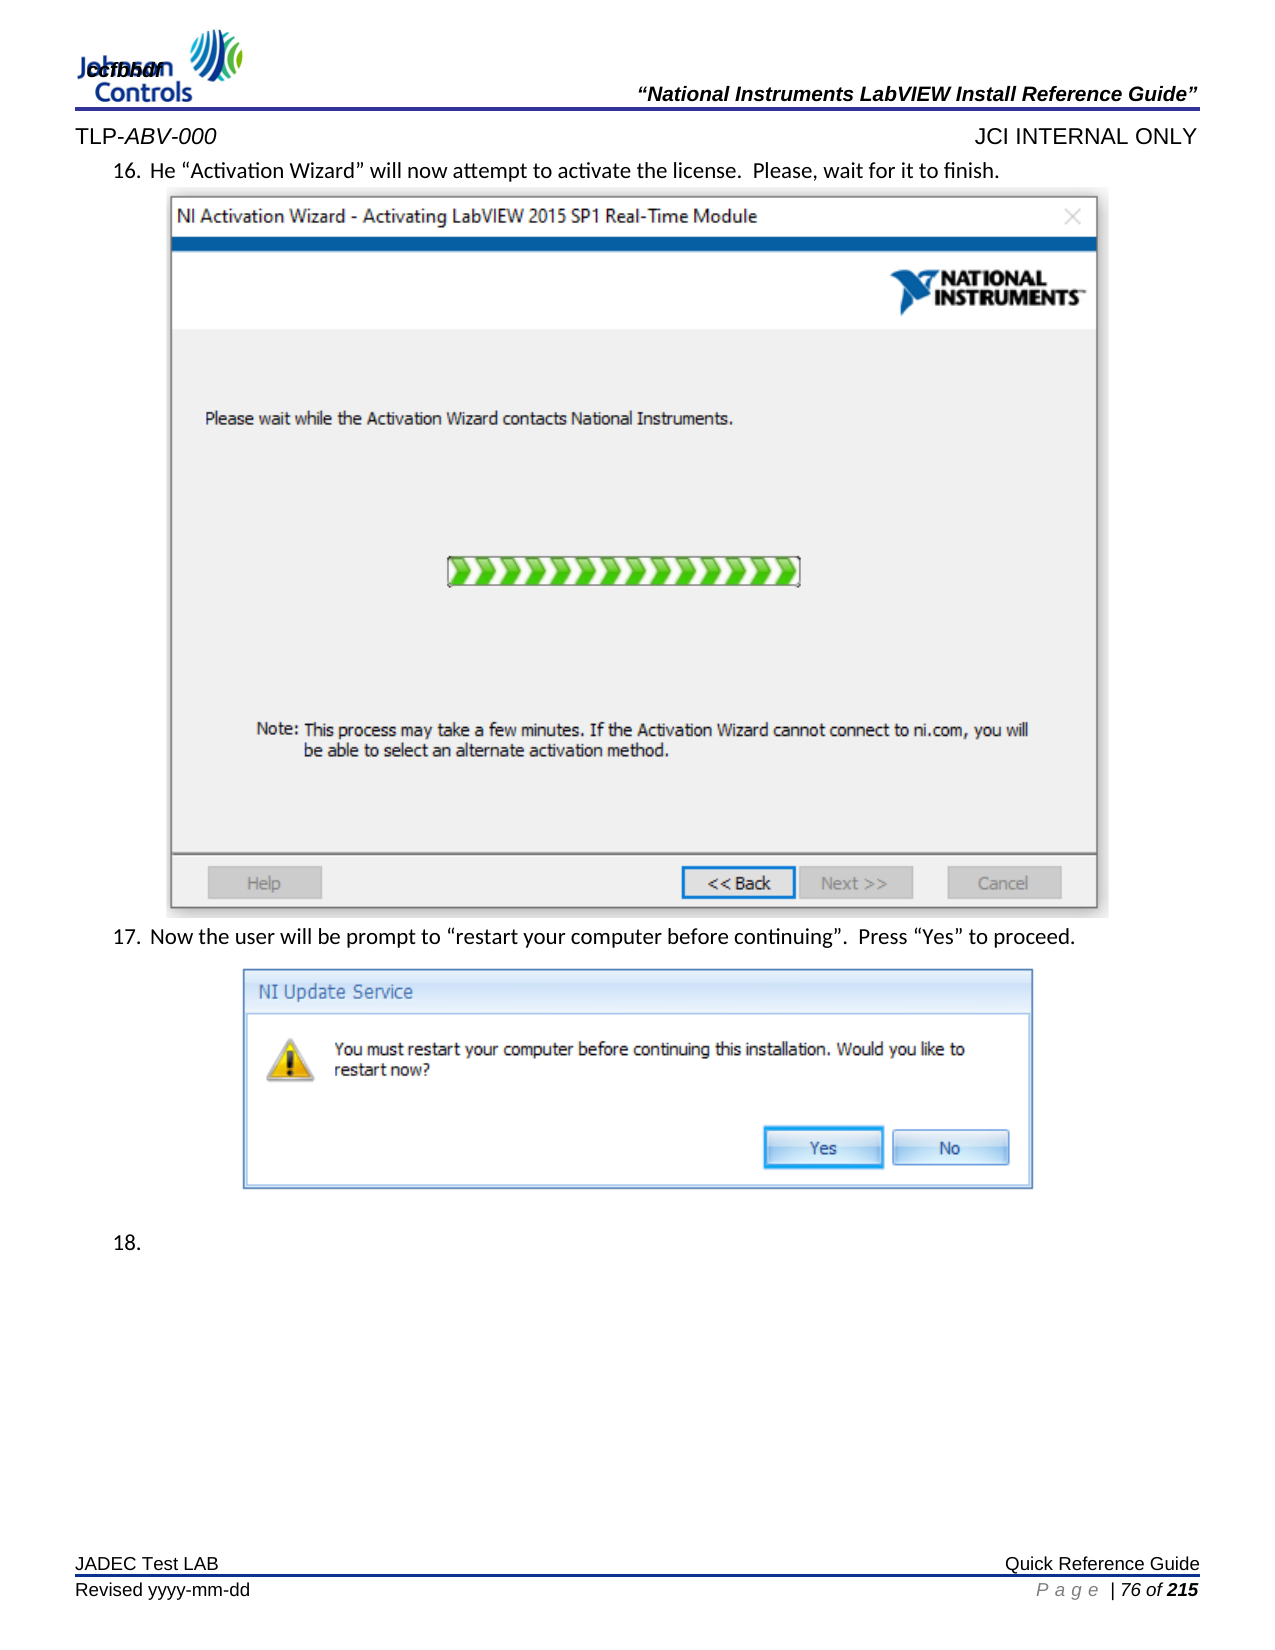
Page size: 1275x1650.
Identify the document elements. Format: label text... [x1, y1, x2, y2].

list He “Activation Wizard” will now attempt to activate the license. Please, wait for it to finish. [112, 156, 1200, 184]
picture [166, 187, 1109, 918]
list Now the user will be prompt to “restart your computer before continuing”. Press “Yes” to proceed. [112, 922, 1200, 950]
picture [237, 966, 1038, 1194]
picture [76, 26, 246, 105]
